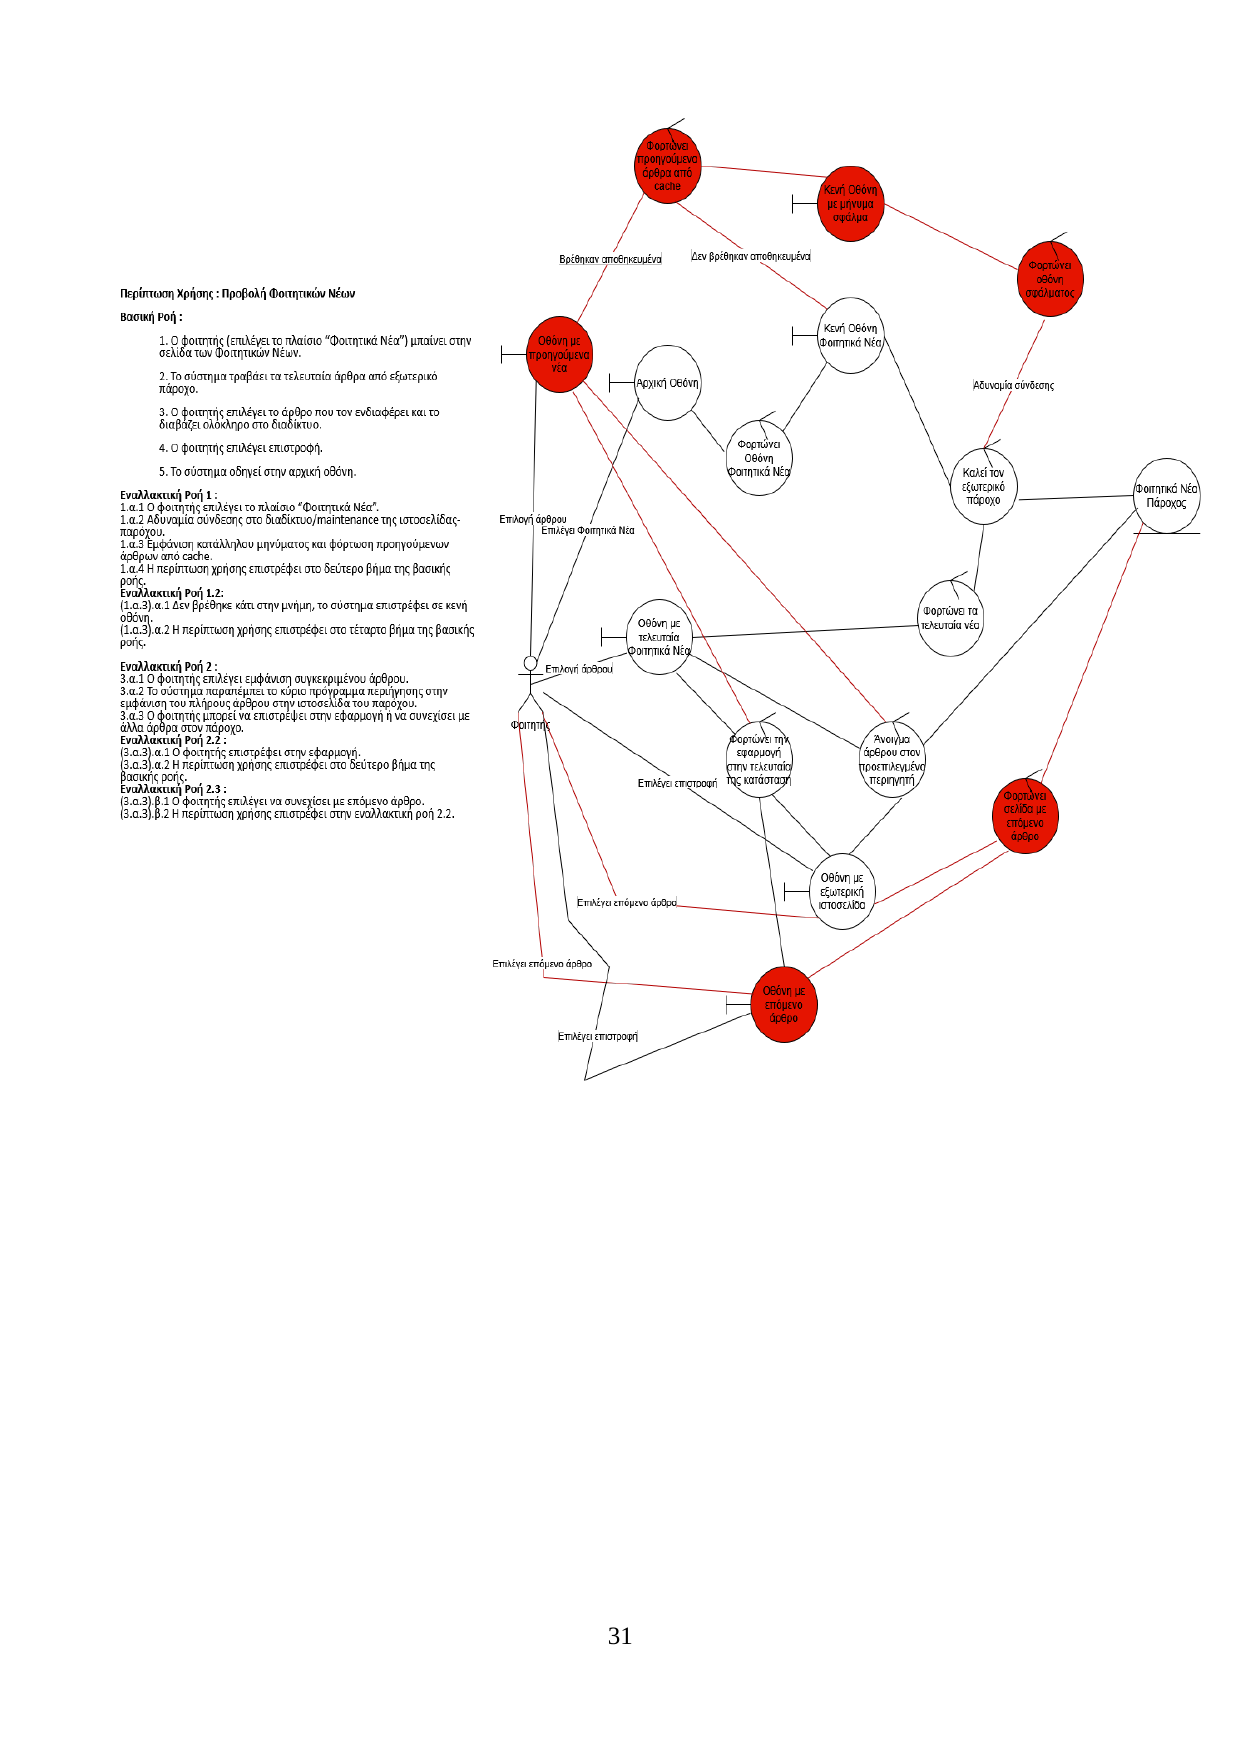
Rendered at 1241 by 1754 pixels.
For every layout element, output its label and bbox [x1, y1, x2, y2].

picture [118, 118, 1201, 1081]
